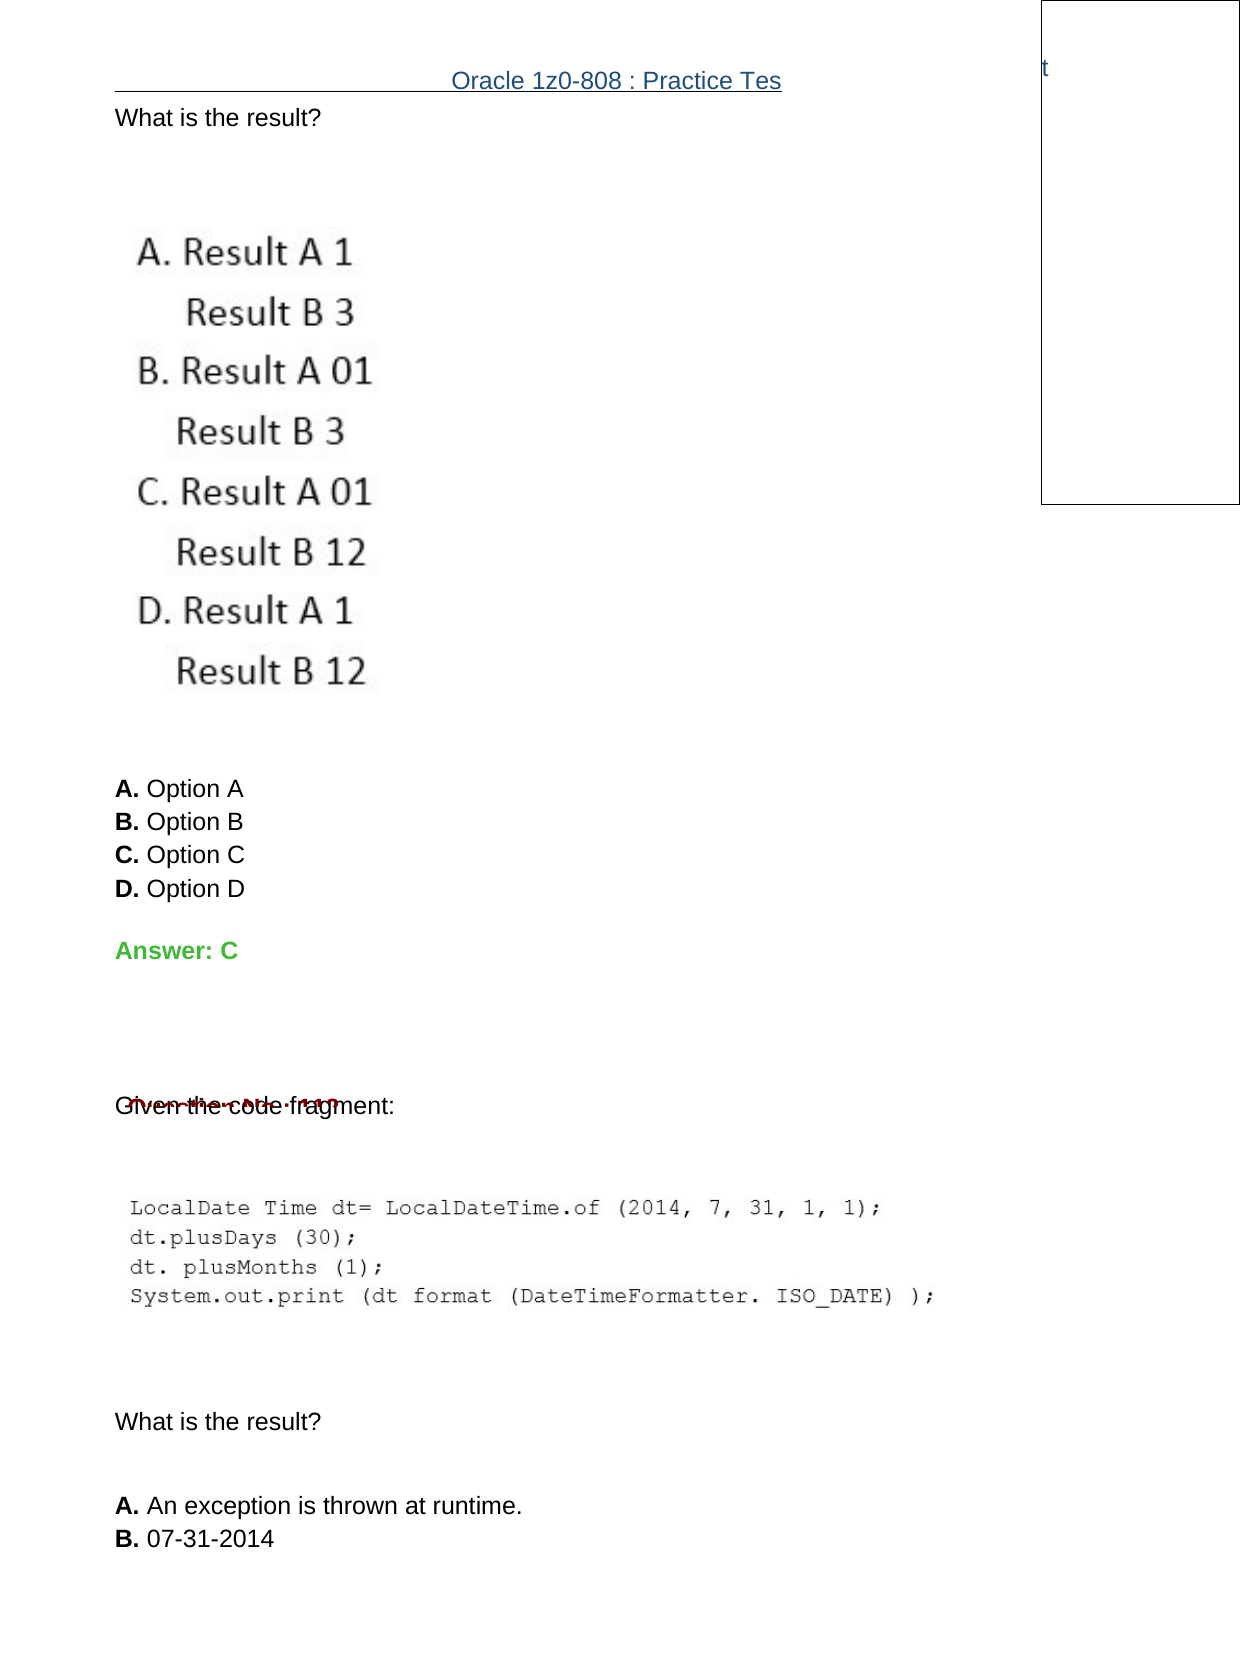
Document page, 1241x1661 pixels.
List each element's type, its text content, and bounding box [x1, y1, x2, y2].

subtitle Answer: C [114, 936, 1240, 965]
text Given the code fragment: [114, 1091, 1240, 1119]
list Option D [114, 874, 1240, 902]
list Option B [114, 807, 1240, 836]
picture [131, 227, 381, 693]
list Option C [114, 840, 1240, 869]
text What is the result? [114, 1407, 1240, 1436]
text Oracle 1z0-808 : Practice Tes What is the result? [114, 66, 782, 91]
text Oracle 1z0-808 : Practice Tes What is the result? [114, 92, 782, 132]
text B. 07-31-2014 [114, 1524, 1240, 1553]
list Option A [114, 774, 1240, 802]
picture [121, 1189, 938, 1321]
text A. An exception is thrown at runtime. [114, 1491, 1240, 1519]
picture [1042, 1, 1239, 504]
